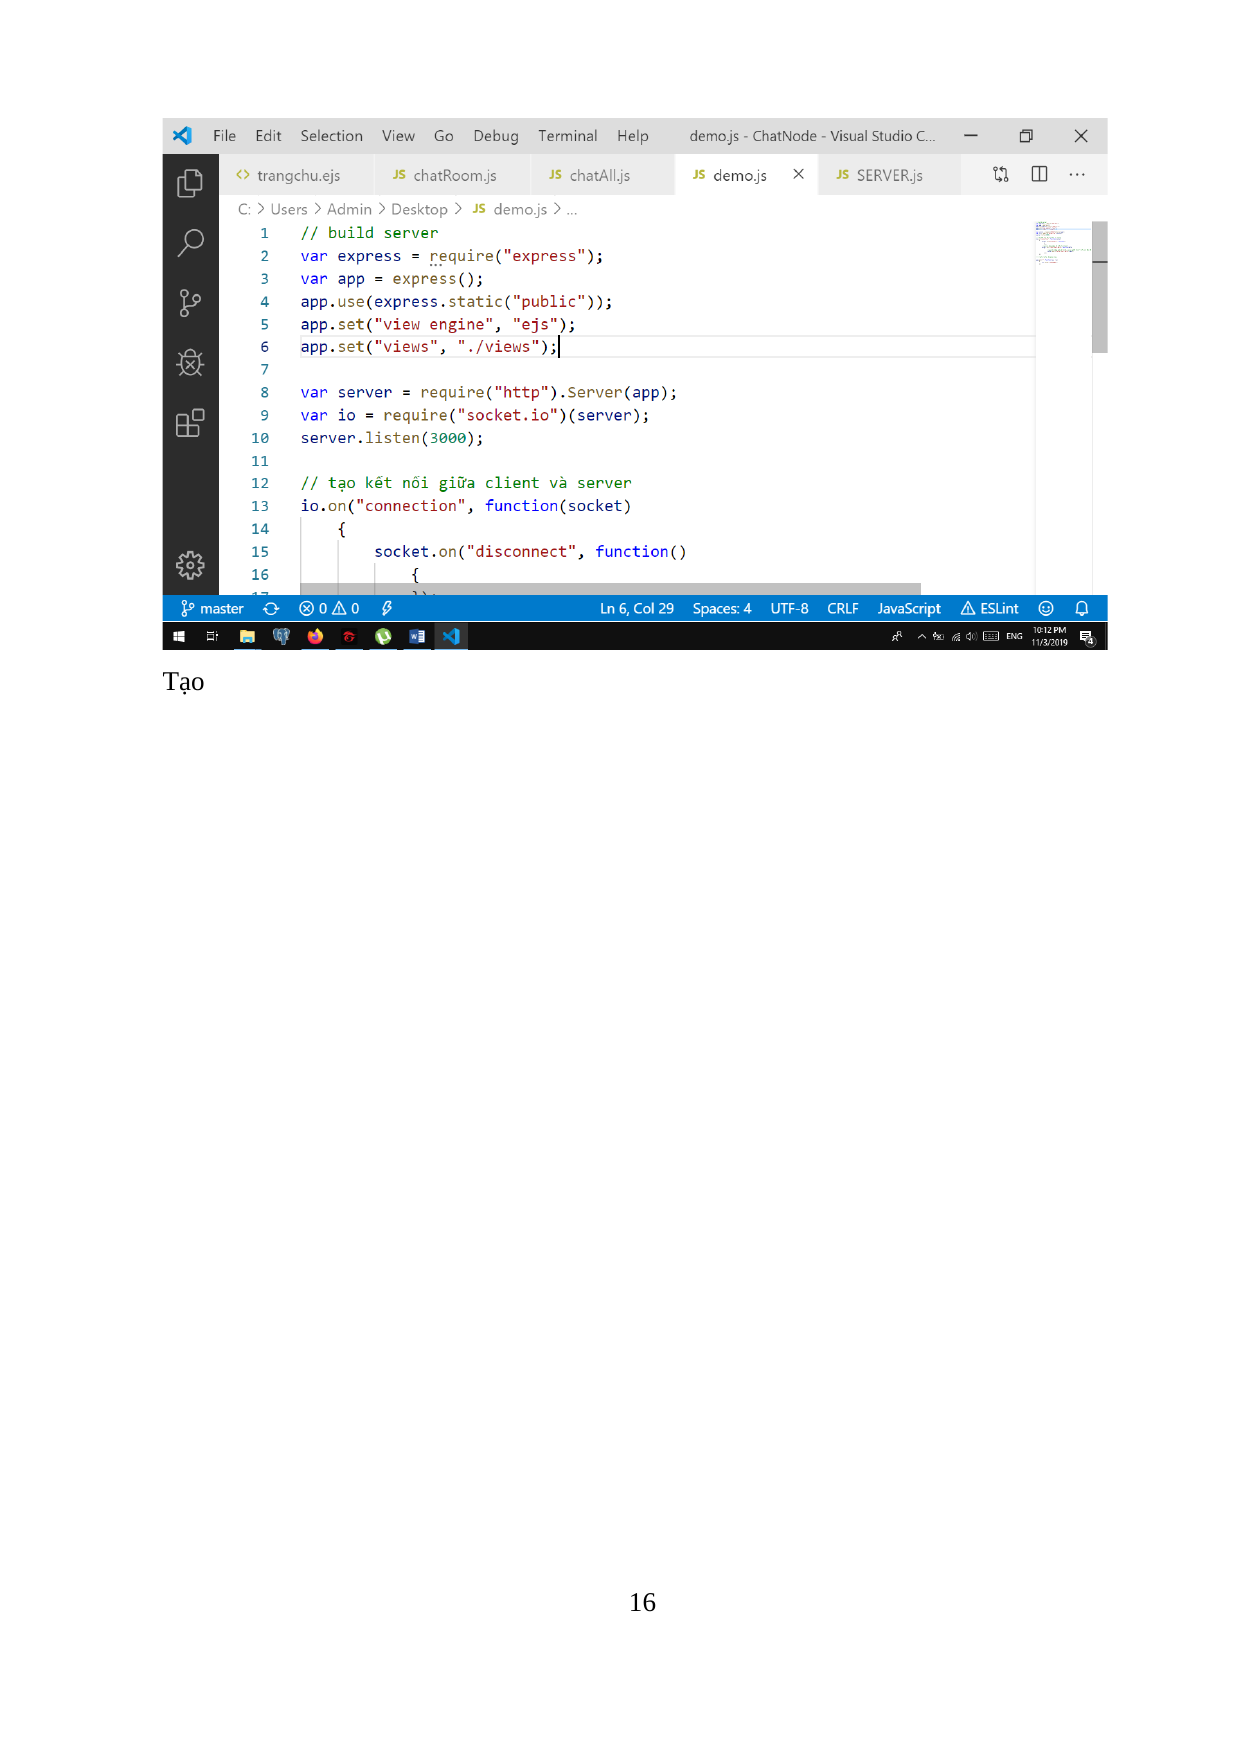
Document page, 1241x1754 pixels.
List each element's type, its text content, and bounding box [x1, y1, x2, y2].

text Tạo [162, 665, 1122, 696]
picture [162, 118, 1108, 650]
